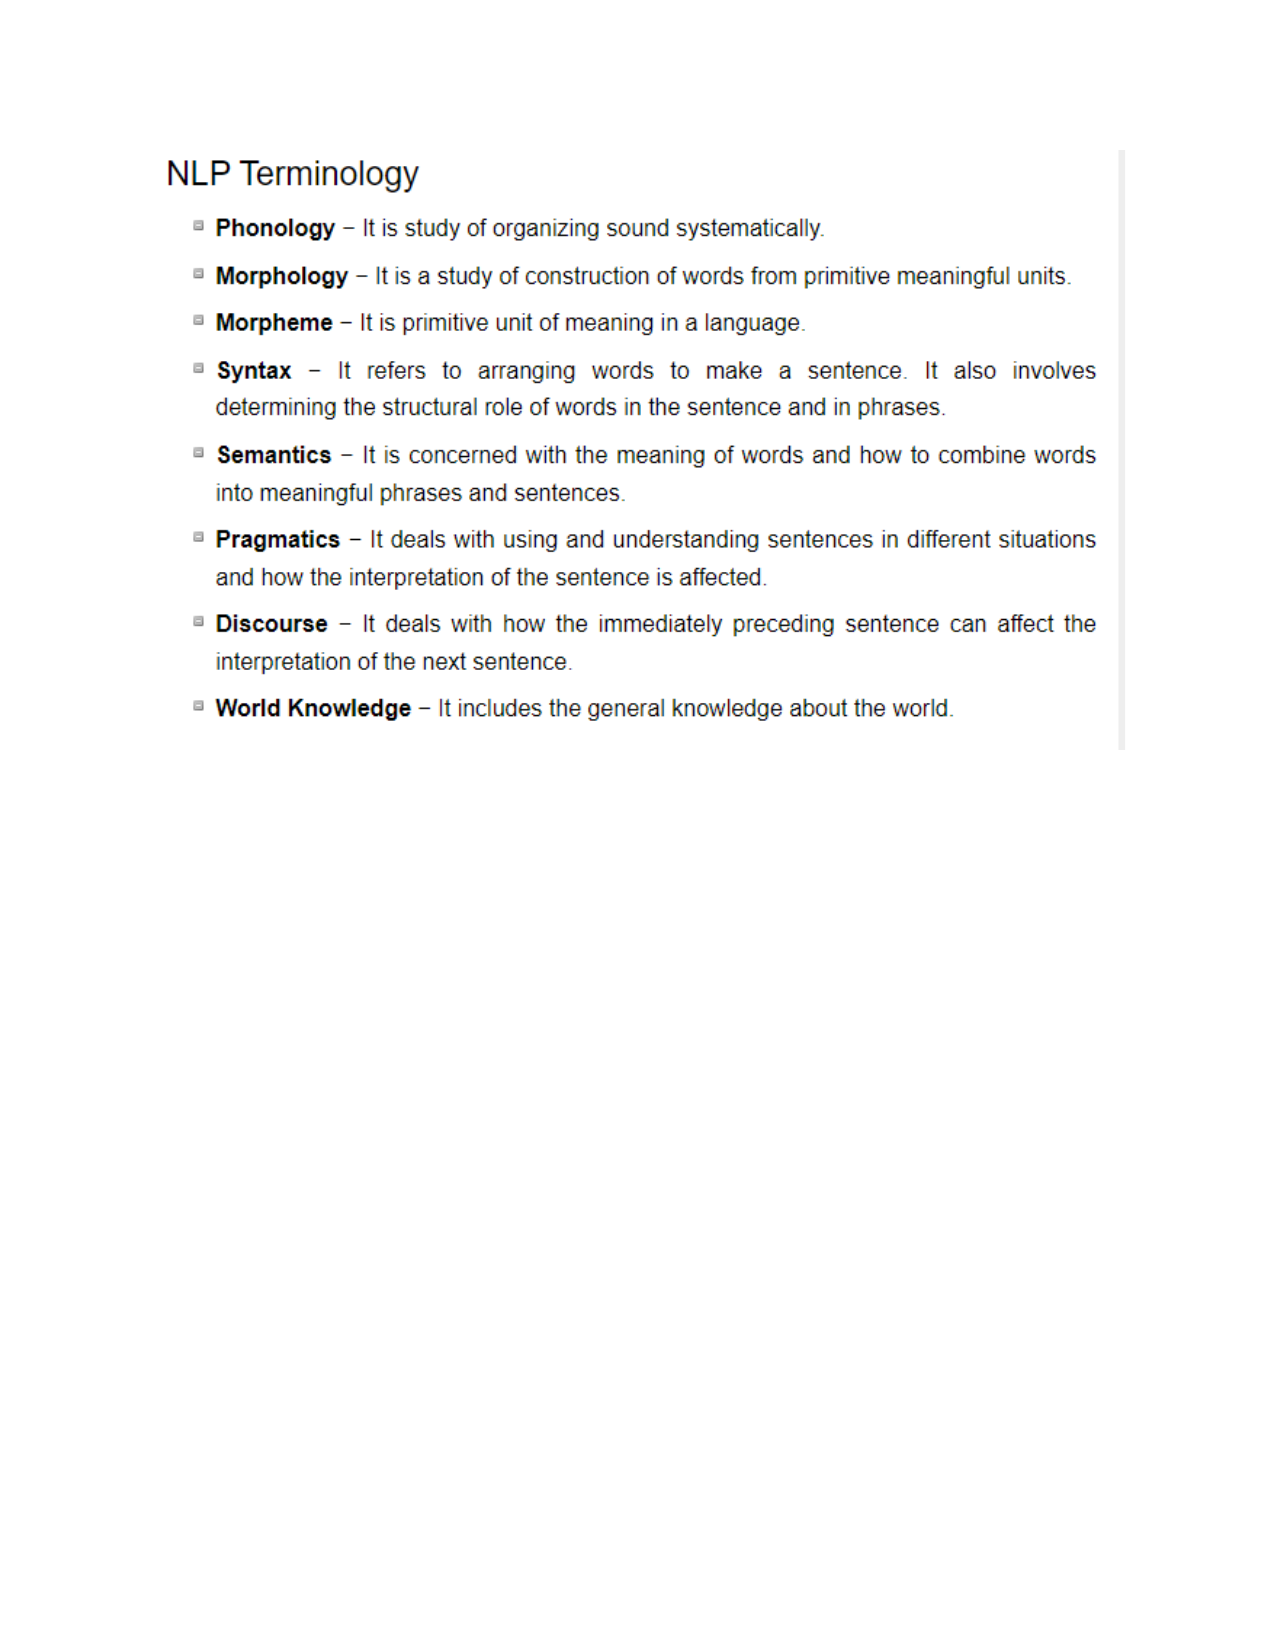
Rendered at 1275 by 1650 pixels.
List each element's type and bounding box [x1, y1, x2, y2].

picture [150, 150, 1125, 750]
